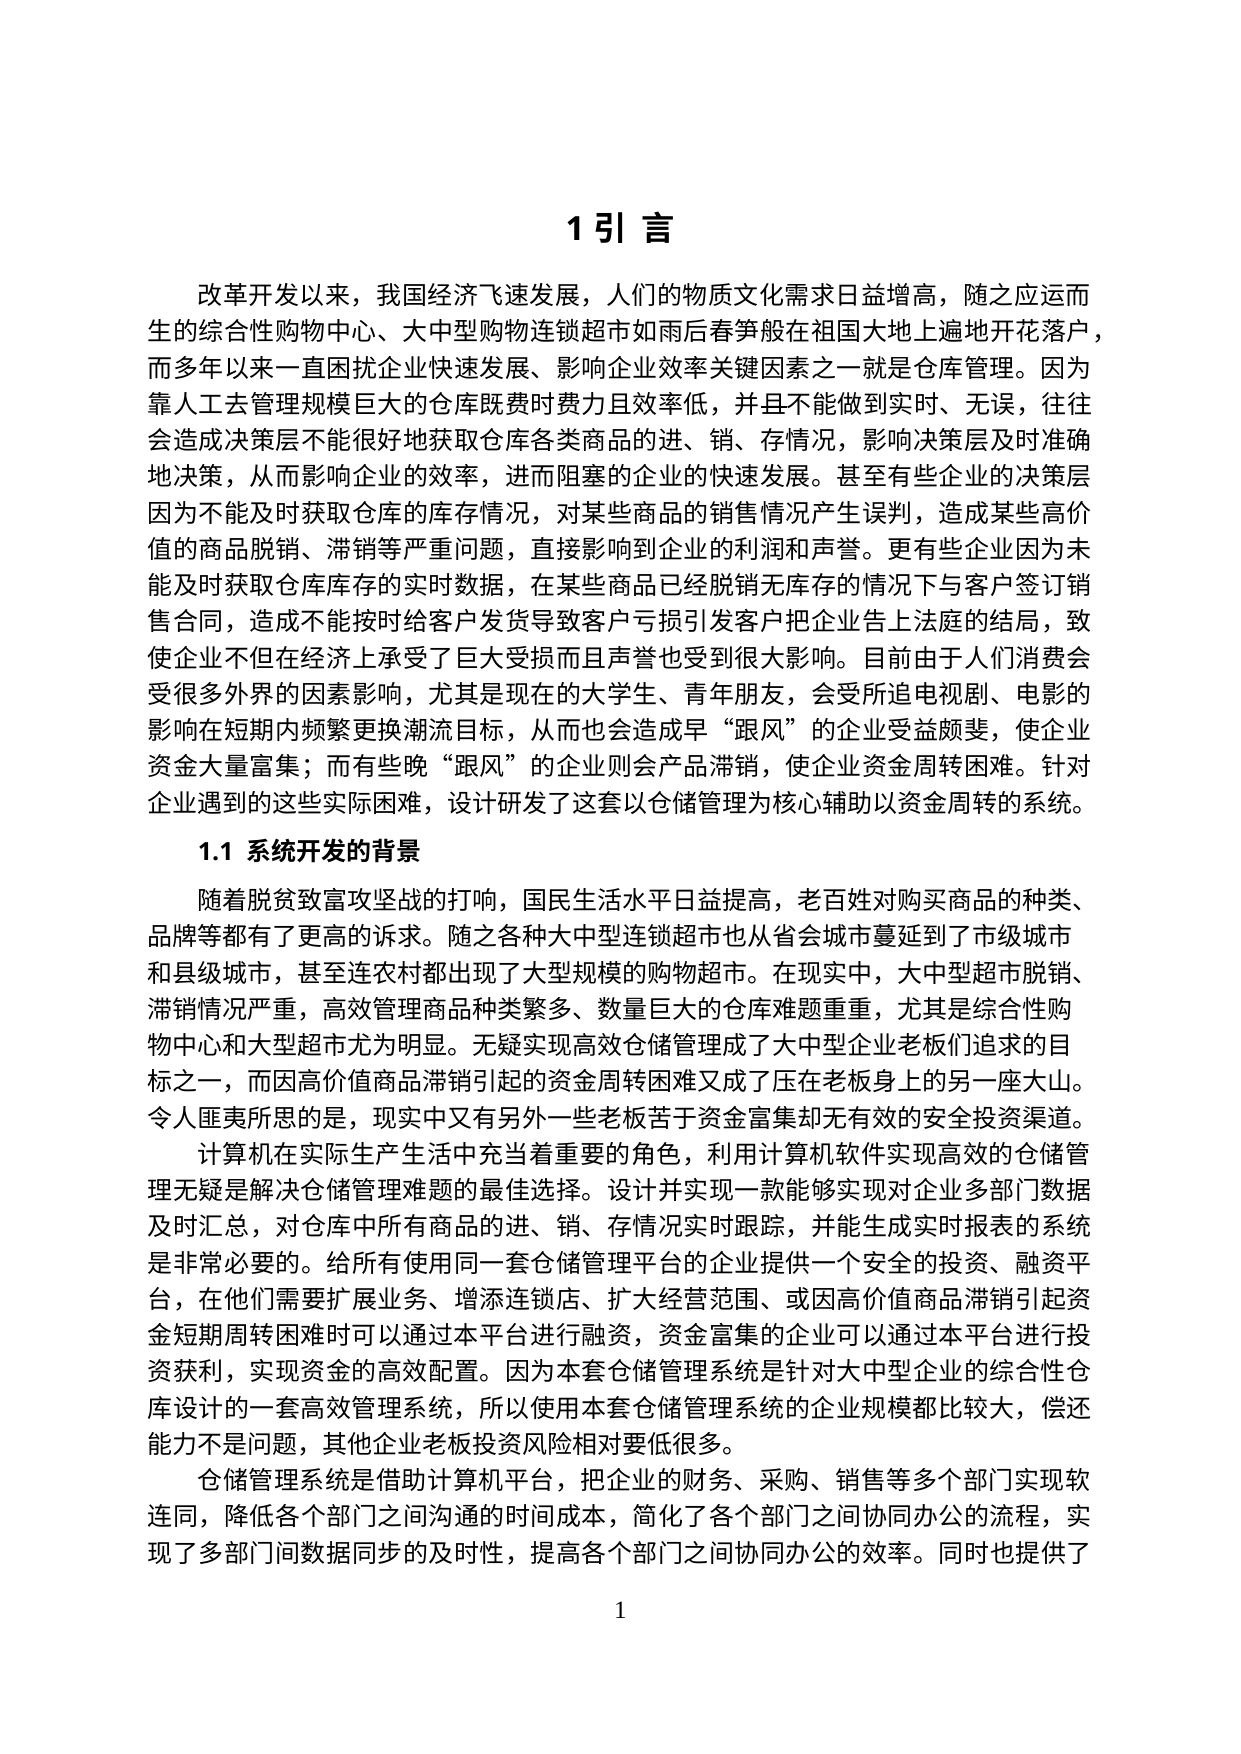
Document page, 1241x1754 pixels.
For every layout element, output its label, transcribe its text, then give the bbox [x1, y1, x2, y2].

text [148, 1461, 1092, 1569]
subtitle 1.1 系统开发的背景 [148, 832, 1092, 868]
text 1 引 言 [148, 202, 1092, 251]
text 随着脱贫致富攻坚战的打响，国民生活水平日益提高，老百姓对购买商品的种类、品牌等都有了更高的诉求。随之各种大中型连锁超市也从省会城市蔓延到了市级城市和县级城市，甚至连农村都出现了大型规模的购物超市。在现实中，大中型超市脱销、滞销情况严重，高效管理商品种类繁多、数量巨大的仓库难题重重，尤其是综合性购物中心和大型超市尤为明显。无疑实现高效仓储管理成了大中型企业老板们追求的目标之一，而因高价值商品滞销引起的资金周转困难又成了压在老板身上的另一座大山。令人匪夷所思的是，现实中又有另外一些老板苦于资金富集却无有效的安全投资渠道。 [148, 881, 1092, 1134]
text 计算机在实际生产生活中充当着重要的角色，利用计算机软件实现高效的仓储管理无疑是解决仓储管理难题的最佳选择。设计并实现一款能够实现对企业多部门数据及时汇总，对仓库中所有商品的进、销、存情况实时跟踪，并能生成实时报表的系统是非常必要的。给所有使用同一套仓储管理平台的企业提供一个安全的投资、融资平台，在他们需要扩展业务、增添连锁店、扩大经营范围、或因高价值商品滞销引起资金短期周转困难时可以通过本平台进行融资，资金富集的企业可以通过本平台进行投资获利，实现资金的高效配置。因为本套仓储管理系统是针对大中型企业的综合性仓库设计的一套高效管理系统，所以使用本套仓储管理系统的企业规模都比较大，偿还能力不是问题，其他企业老板投资风险相对要低很多。 [148, 1134, 1092, 1461]
text 改革开发以来，我国经济飞速发展，人们的物质文化需求日益增高，随之应运而生的综合性购物中心、大中型购物连锁超市如雨后春笋般在祖国大地上遍地开花落户，而多年以来一直困扰企业快速发展、影响企业效率关键因素之一就是仓库管理。因为靠人工去管理规模巨大的仓库既费时费力且效率低，并且不能做到实时、无误，往往会造成决策层不能很好地获取仓库各类商品的进、销、存情况，影响决策层及时准确地决策，从而影响企业的效率，进而阻塞的企业的快速发展。甚至有些企业的决策层因为不能及时获取仓库的库存情况，对某些商品的销售情况产生误判，造成某些高价值的商品脱销、滞销等严重问题，直接影响到企业的利润和声誉。更有些企业因为未能及时获取仓库库存的实时数据，在某些商品已经脱销无库存的情况下与客户签订销售合同，造成不能按时给客户发货导致客户亏损引发客户把企业告上法庭的结局，致使企业不但在经济上承受了巨大受损而且声誉也受到很大影响。目前由于人们消费会受很多外界的因素影响，尤其是现在的大学生、青年朋友，会受所追电视剧、电影的影响在短期内频繁更换潮流目标，从而也会造成早“跟风”的企业受益颇斐，使企业资金大量富集；而有些晚“跟风”的企业则会产品滞销，使企业资金周转困难。针对企业遇到的这些实际困难，设计研发了这套以仓储管理为核心辅助以资金周转的系统。 [148, 276, 1092, 819]
